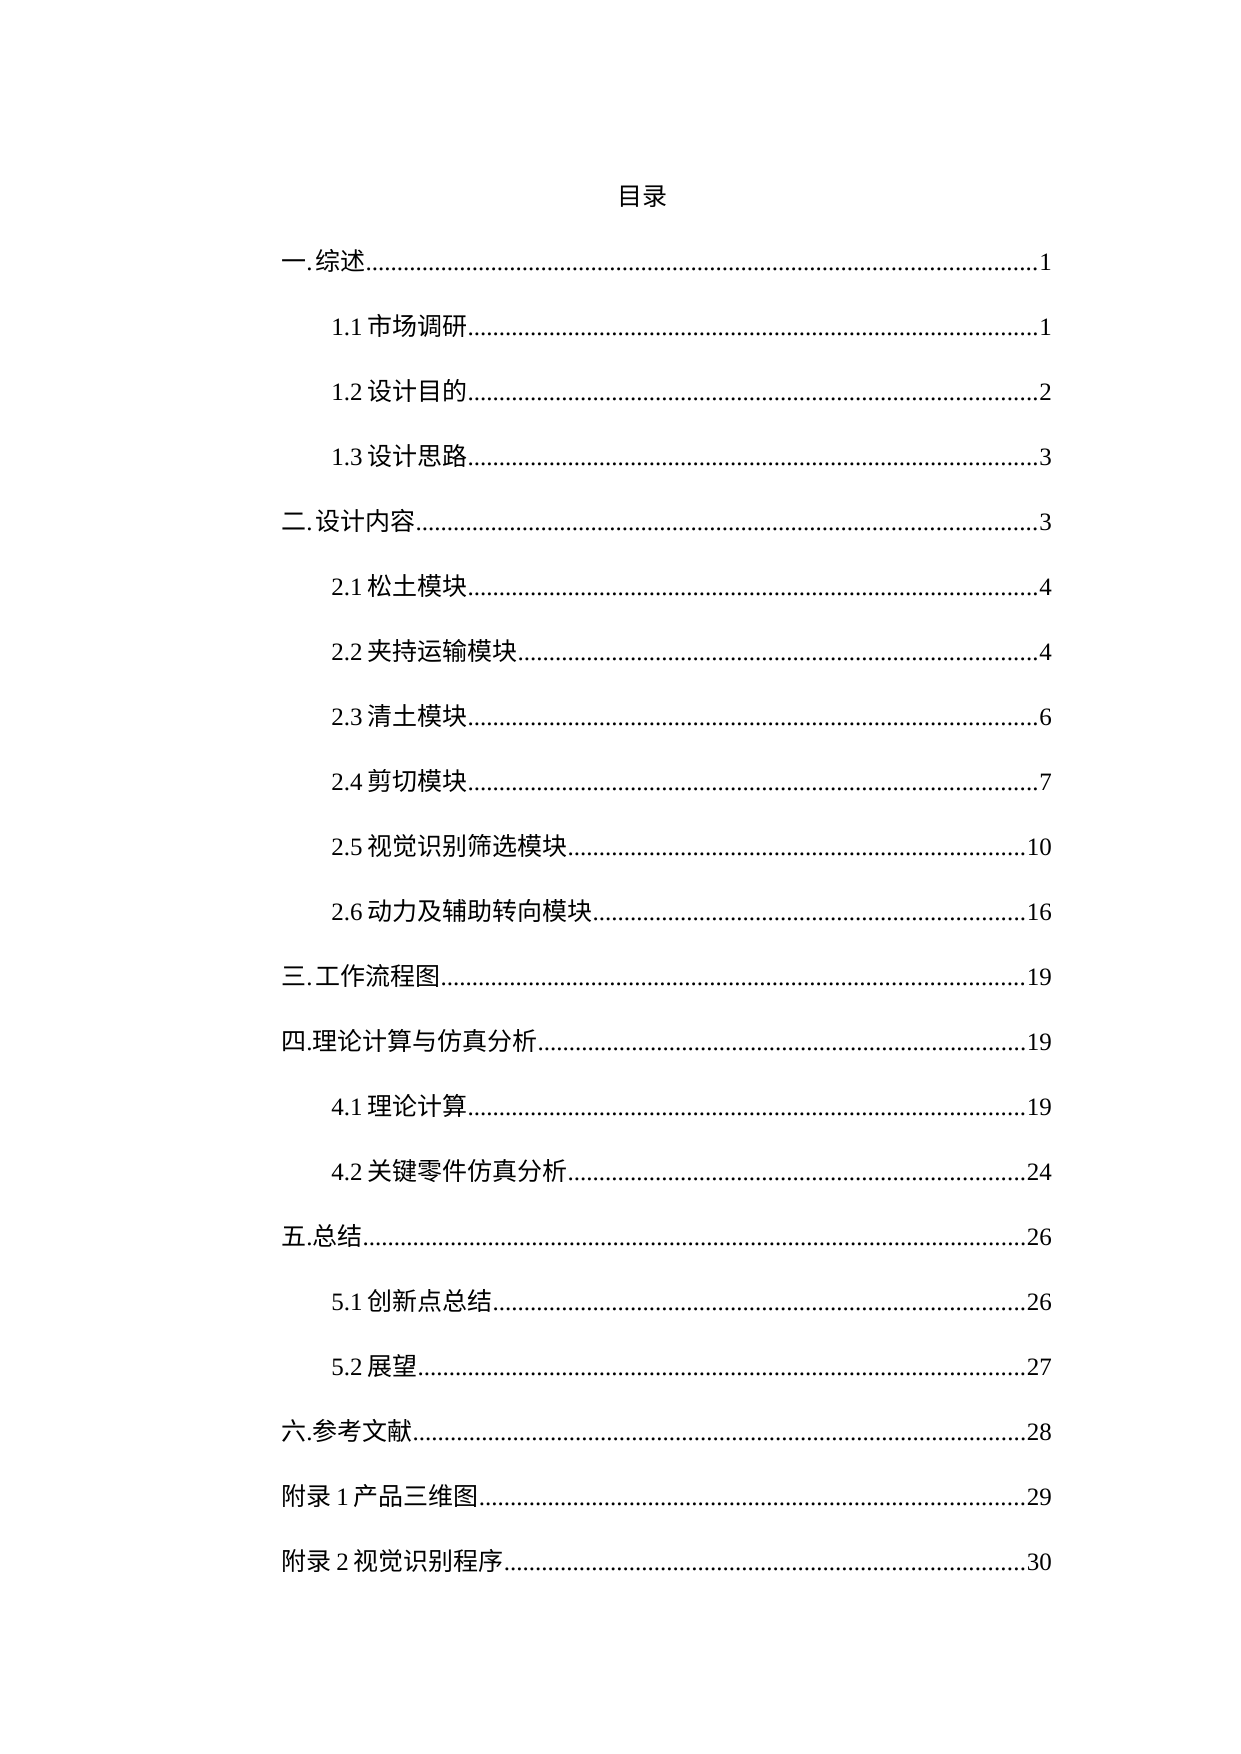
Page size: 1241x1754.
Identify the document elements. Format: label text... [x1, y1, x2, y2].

text 1.3设计思路 3 [287, 422, 1053, 487]
text 四.理论计算与仿真分析 19 [237, 1007, 1053, 1072]
text 附录1产品三维图 29 [237, 1462, 1053, 1527]
text 2.5视觉识别筛选模块 10 [287, 812, 1053, 877]
text 一. 综述 1 [237, 227, 1053, 292]
text 三. 工作流程图 19 [237, 942, 1053, 1007]
text 1.2设计目的 2 [287, 357, 1053, 422]
text 2.4剪切模块 7 [287, 747, 1053, 812]
text 5.1创新点总结 26 [287, 1267, 1053, 1332]
text 2.1松土模块 4 [287, 552, 1053, 617]
text 六.参考文献 28 [237, 1397, 1053, 1462]
text 二. 设计内容 3 [237, 487, 1053, 552]
text 5.2展望 27 [287, 1332, 1053, 1397]
text 2.2夹持运输模块 4 [287, 617, 1053, 682]
text 2.3清土模块 6 [287, 682, 1053, 747]
text 2.6动力及辅助转向模块 16 [287, 877, 1053, 942]
text 附录2视觉识别程序 30 [237, 1527, 1053, 1592]
text 1.1市场调研 1 [287, 292, 1053, 357]
text 4.1理论计算 19 [287, 1072, 1053, 1137]
text 4.2关键零件仿真分析 24 [287, 1137, 1053, 1202]
text 五.总结 26 [237, 1202, 1053, 1267]
text 目录 [187, 162, 1053, 227]
